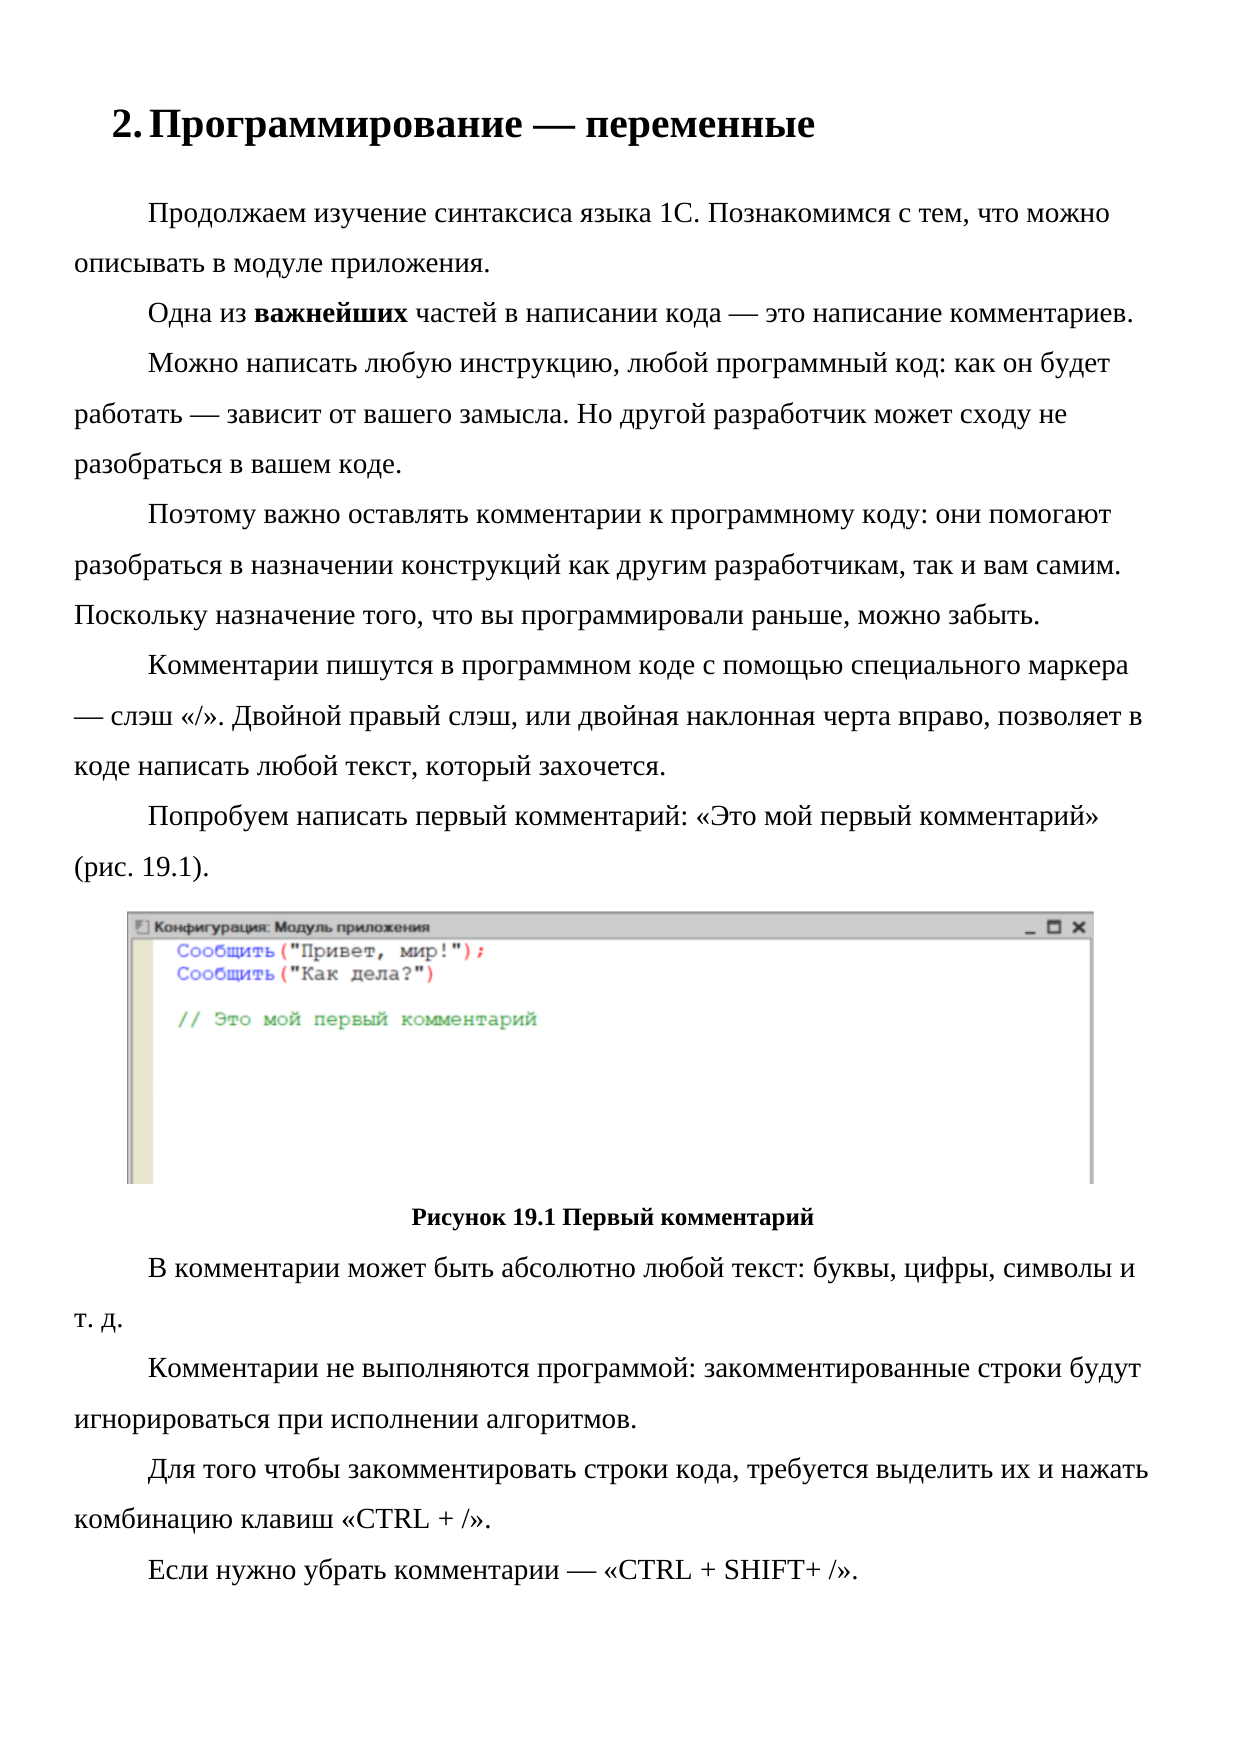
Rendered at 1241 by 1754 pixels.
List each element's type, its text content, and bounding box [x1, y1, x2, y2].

text Комментарии не выполняются программой: закомментированные строки будут игнорироваться при исполнении алгоритмов. [74, 1351, 1152, 1434]
text Для того чтобы закомментировать строки кода, требуется выделить их и нажать комбинацию клавиш «CTRL + /». [74, 1451, 1152, 1535]
text В комментарии может быть абсолютно любой текст: буквы, цифры, символы и т. д. [74, 1250, 1152, 1334]
subtitle Программирование — переменные [111, 99, 1152, 147]
text Рисунок 19.1 Первый комментарий [74, 1202, 1152, 1231]
text Комментарии пишутся в программном коде с помощью специального маркера — слэш «/». Двойной правый слэш, или двойная наклонная черта вправо, позволяет в коде написать любой текст, который захочется. [74, 647, 1152, 782]
text Одна из важнейших частей в написании кода — это написание комментариев. [74, 295, 1152, 329]
text Если нужно убрать комментарии — «CTRL + SHIFT+ /». [74, 1552, 1152, 1585]
picture [125, 899, 1100, 1184]
text Можно написать любую инструкцию, любой программный код: как он будет работать — зависит от вашего замысла. Но другой разработчик может сходу не разобраться в вашем коде. [74, 346, 1152, 480]
text Попробуем написать первый комментарий: «Это мой первый комментарий» (рис. 19.1). [74, 798, 1152, 882]
text Поэтому важно оставлять комментарии к программному коду: они помогают разобраться в назначении конструкций как другим разработчикам, так и вам самим. Поскольку назначение того, что вы программировали раньше, можно забыть. [74, 497, 1152, 631]
text Продолжаем изучение синтаксиса языка 1С. Познакомимся с тем, что можно описывать в модуле приложения. [74, 195, 1152, 278]
